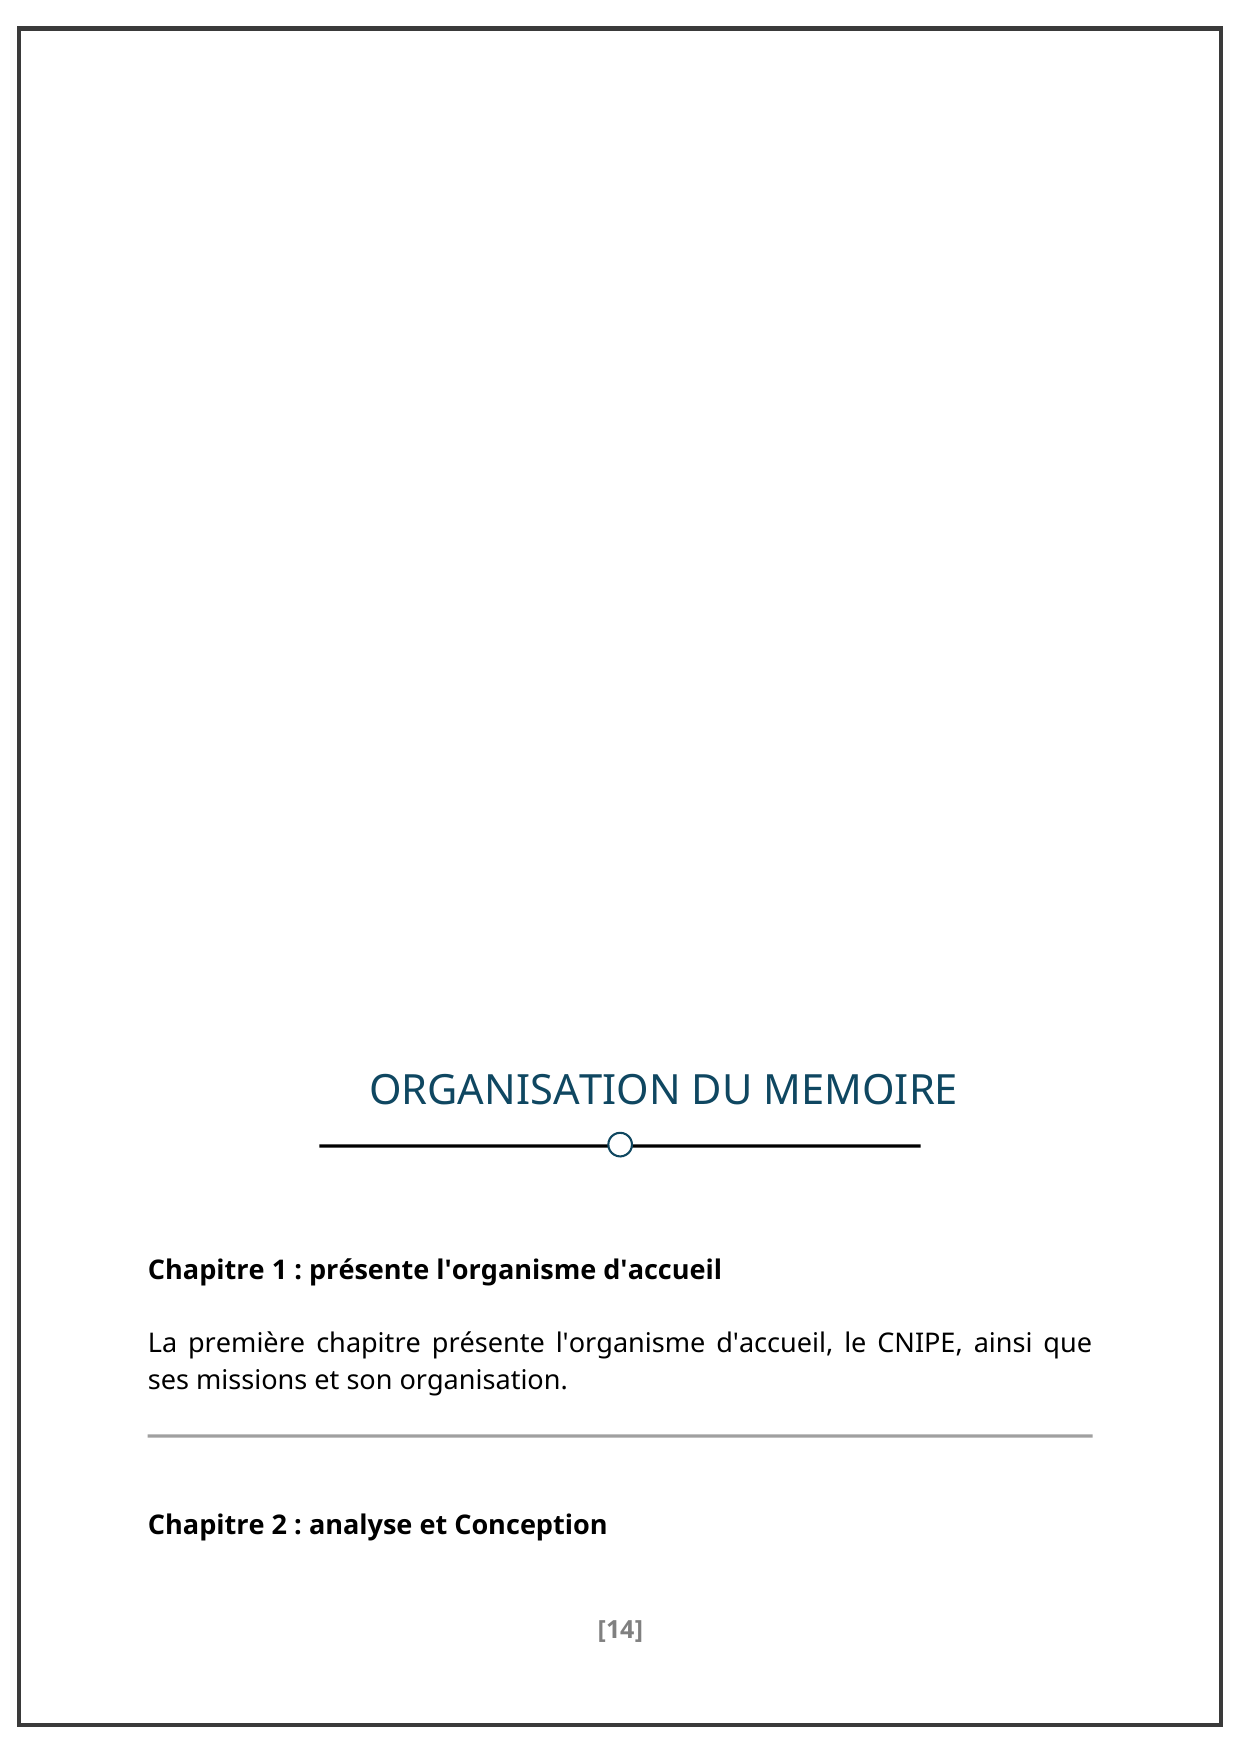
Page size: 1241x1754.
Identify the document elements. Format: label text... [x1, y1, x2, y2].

subtitle ORGANISATION DU MEMOIRE [295, 1059, 1093, 1116]
text Chapitre 2 : analyse et Conception [148, 1505, 1093, 1542]
text Chapitre 1 : présente l'organisme d'accueil [148, 1250, 1093, 1287]
text La première chapitre présente l'organisme d'accueil, le CNIPE, ainsi que ses missions et son organisation. [148, 1324, 1093, 1398]
